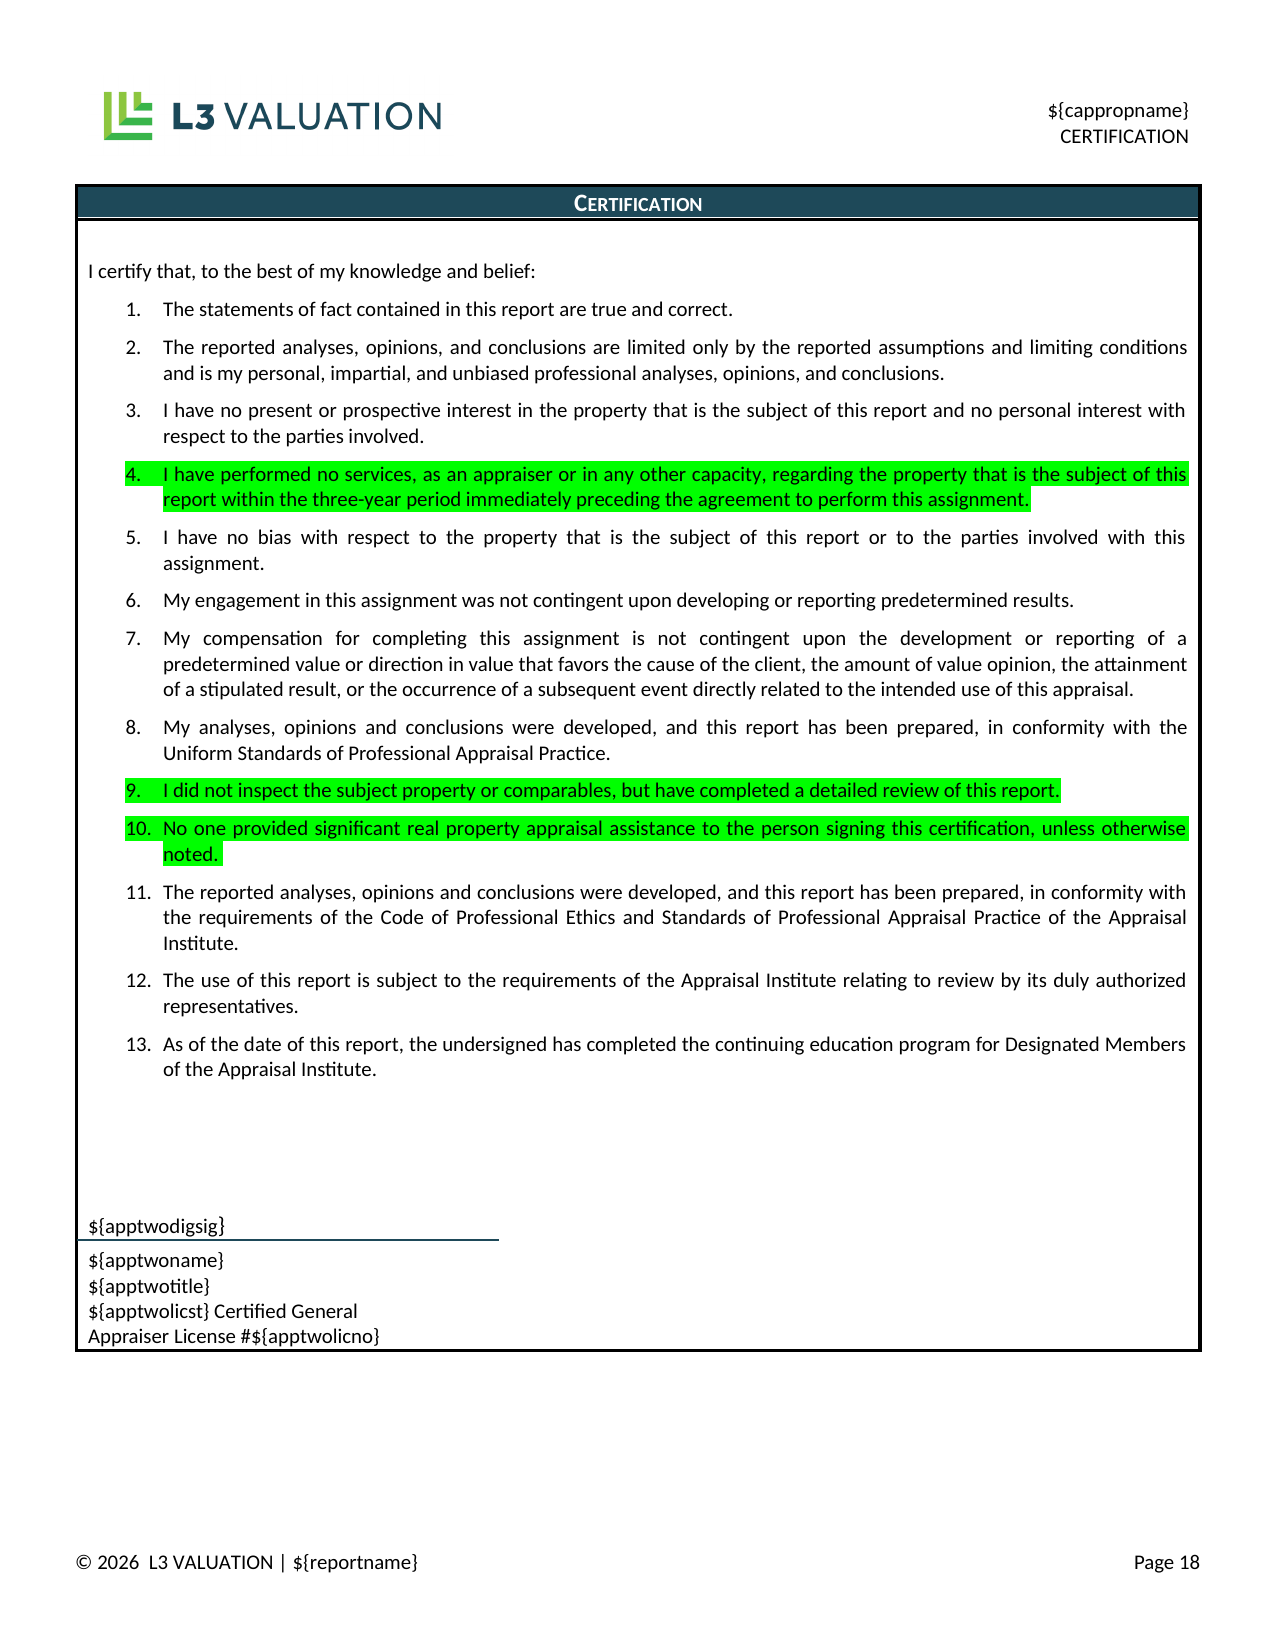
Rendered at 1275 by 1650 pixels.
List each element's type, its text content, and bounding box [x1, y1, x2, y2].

table_header Certification [78, 187, 1198, 217]
picture [88, 75, 455, 156]
